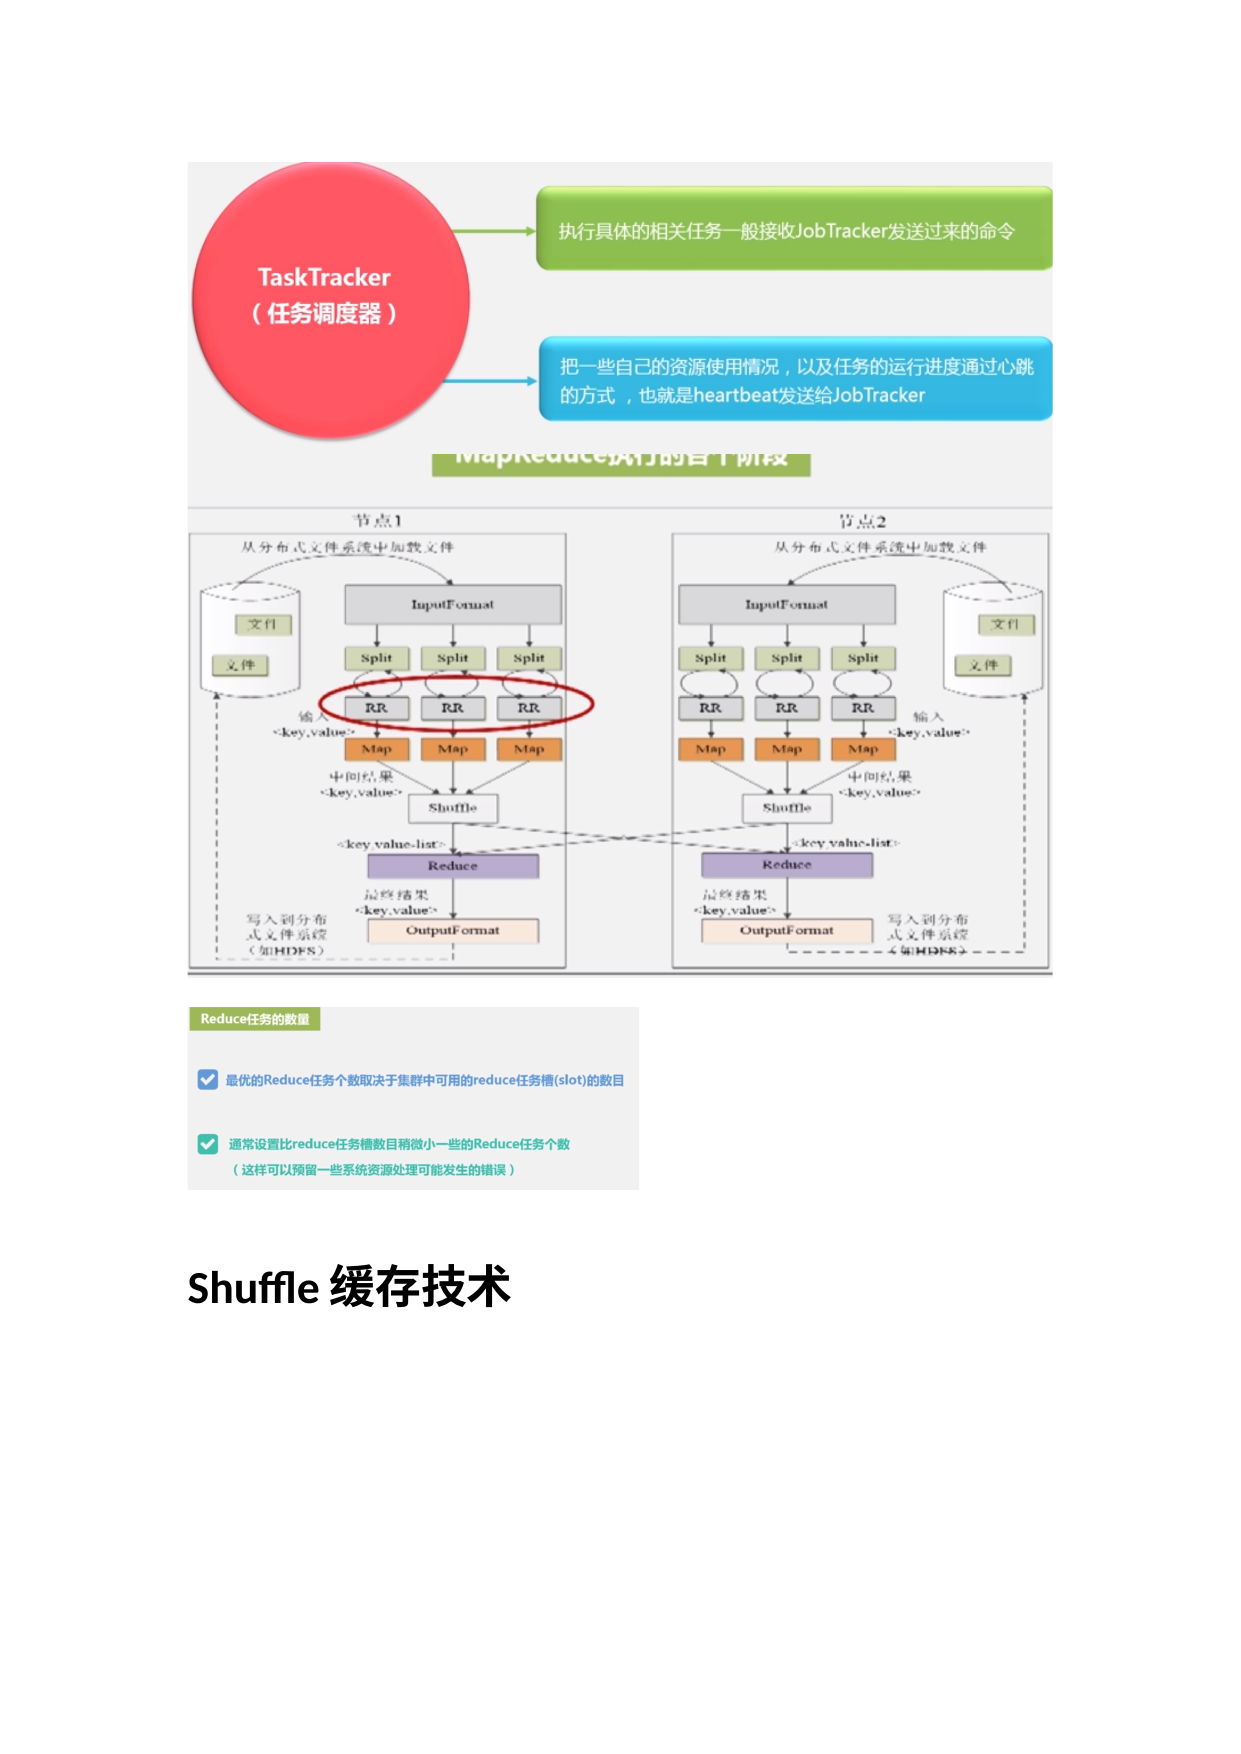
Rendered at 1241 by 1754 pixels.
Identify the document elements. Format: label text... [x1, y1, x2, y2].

picture [187, 1007, 640, 1190]
text Shuffle缓存技术 [187, 1234, 1053, 1332]
picture [187, 162, 1053, 978]
